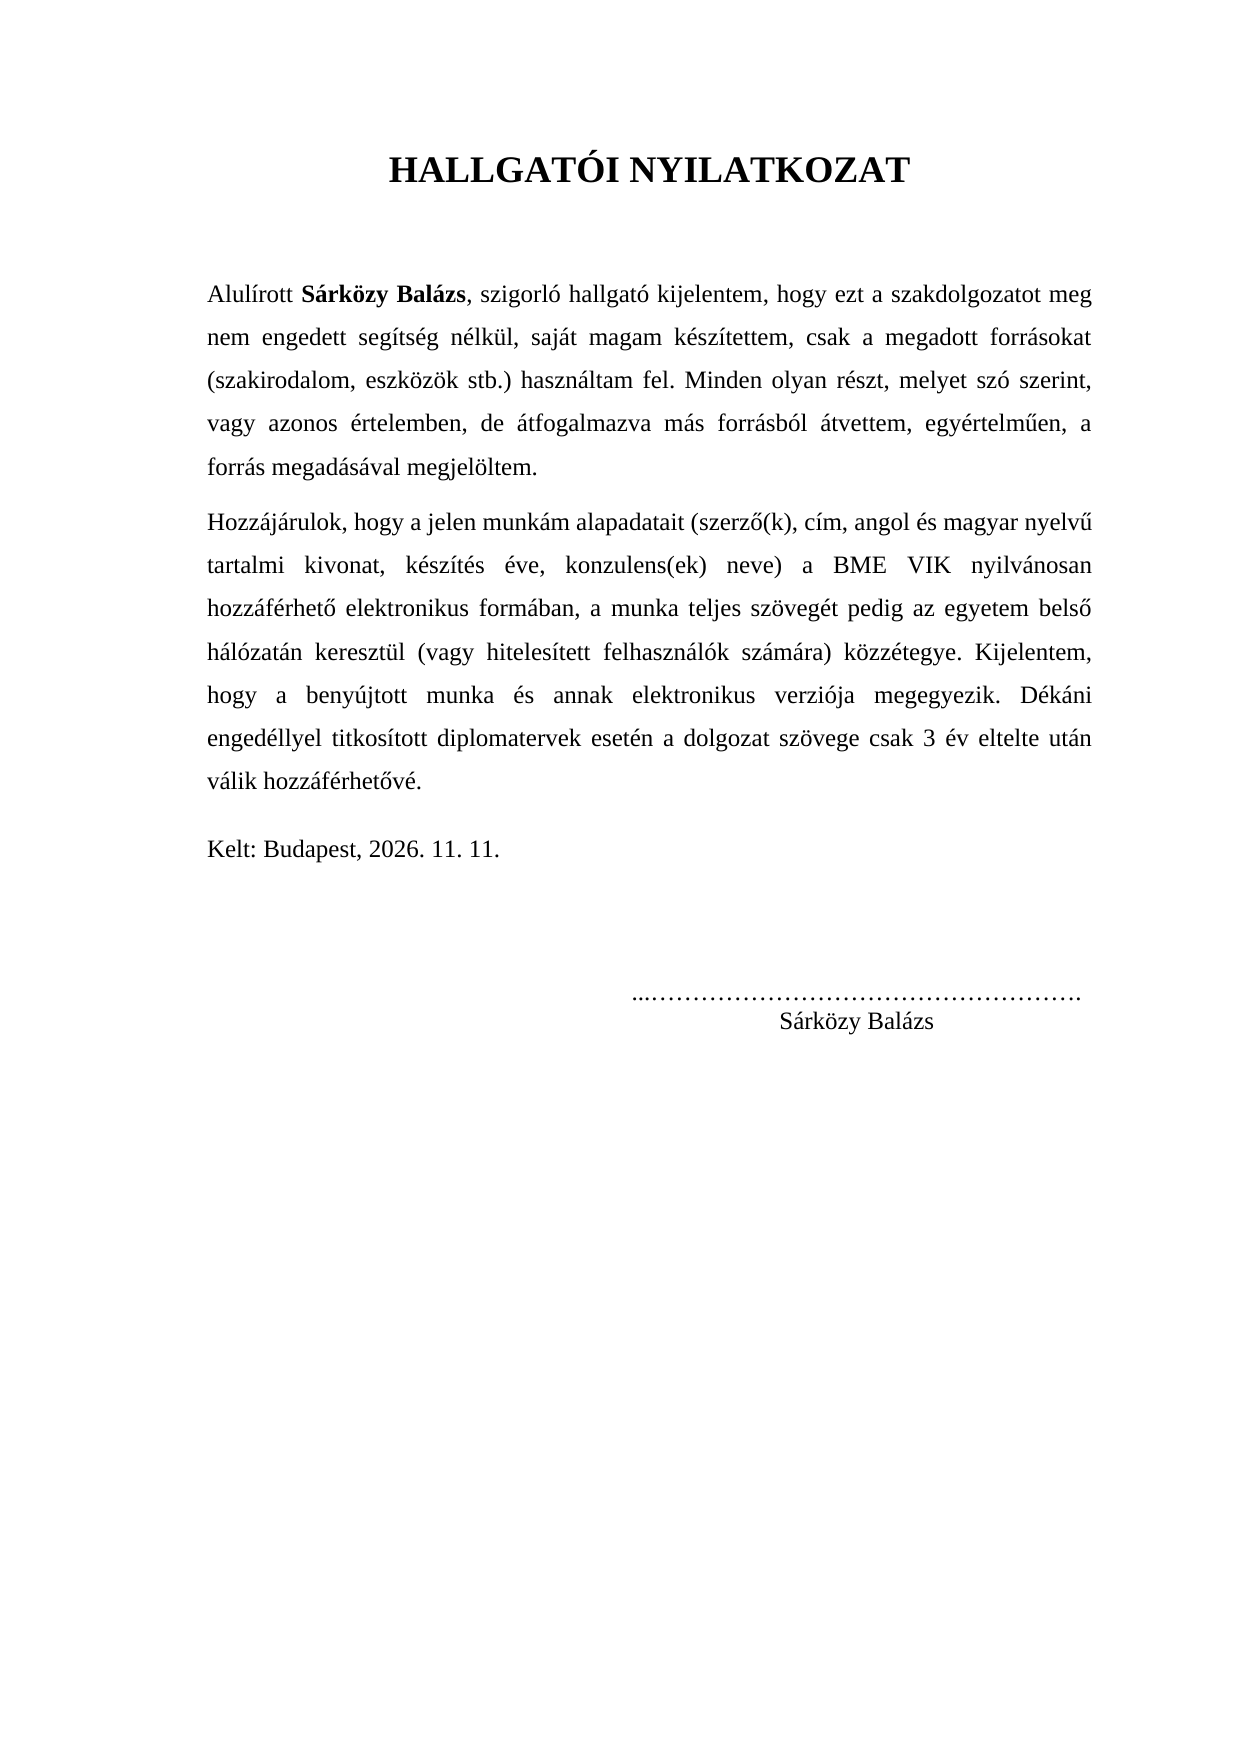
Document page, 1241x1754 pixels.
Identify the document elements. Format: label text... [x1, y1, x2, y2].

text Sárközy Balázs [591, 1006, 1092, 1035]
text Hallgatói nyilatkozat [207, 148, 1092, 191]
text Hozzájárulok, hogy a jelen munkám alapadatait (szerző(k), cím, angol és magyar nyelvű tartalmi kivonat, készítés éve, konzulens(ek) neve) a BME VIK nyilvánosan hozzáférhető elektronikus formában, a munka teljes szövegét pedig az egyetem belső hálózatán keresztül (vagy hitelesített felhasználók számára) közzétegye. Kijelentem, hogy a benyújtott munka és annak elektronikus verziója megegyezik. Dékáni engedéllyel titkosított diplomatervek esetén a dolgozat szövege csak 3 év eltelte után válik hozzáférhetővé. [207, 507, 1092, 795]
text Alulírott Sárközy Balázs, szigorló hallgató kijelentem, hogy ezt a szakdolgozatot meg nem engedett segítség nélkül, saját magam készítettem, csak a megadott forrásokat (szakirodalom, eszközök stb.) használtam fel. Minden olyan részt, melyet szó szerint, vagy azonos értelemben, de átfogalmazva más forrásból átvettem, egyértelműen, a forrás megadásával megjelöltem. [207, 279, 1092, 480]
text Kelt: Budapest, 2016. 12. 03. [207, 834, 1092, 863]
text ...……………………………………………. [591, 977, 1092, 1006]
